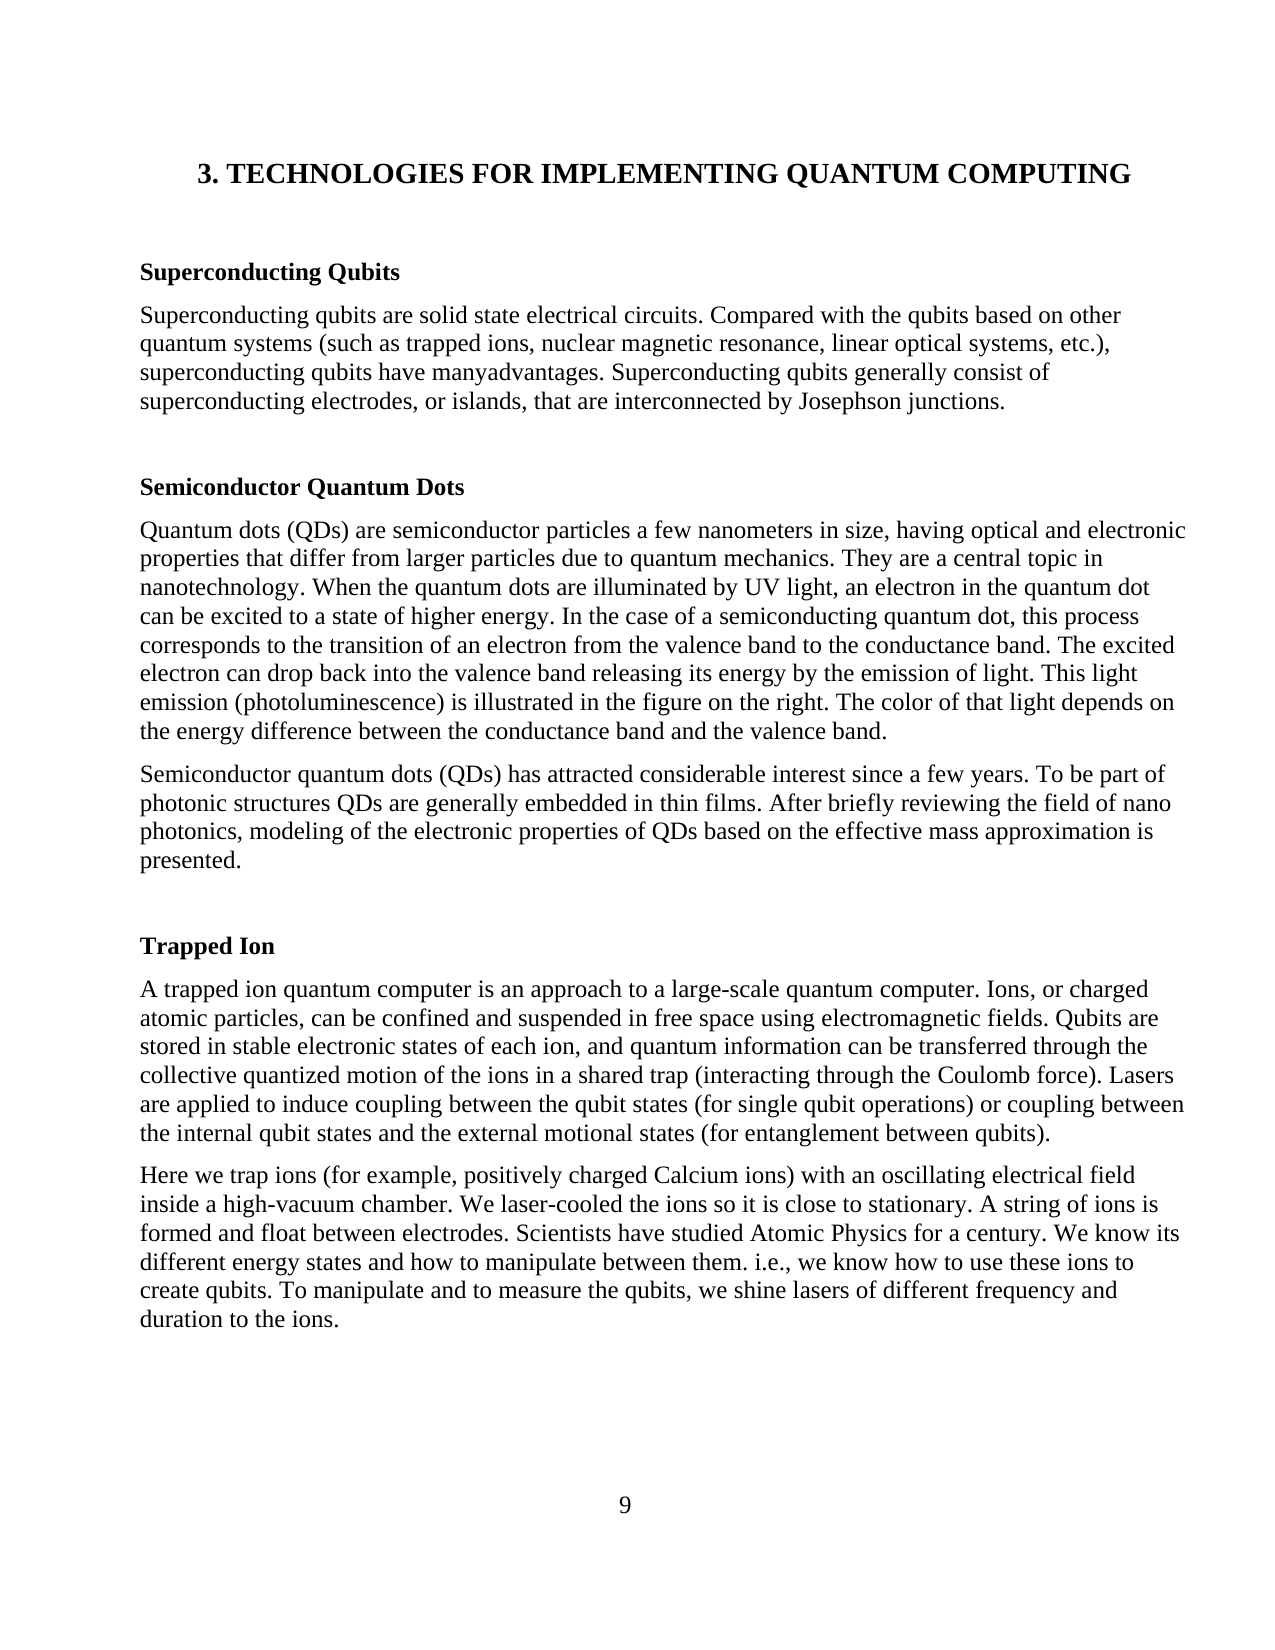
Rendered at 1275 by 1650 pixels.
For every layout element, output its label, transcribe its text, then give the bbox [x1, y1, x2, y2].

subtitle A trapped ion quantum computer is an approach to a large-scale quantum computer. Ions, or charged atomic particles, can be confined and suspended in free space using electromagnetic fields. Qubits are stored in stable electronic states of each ion, and quantum information can be transferred through the collective quantized motion of the ions in a shared trap (interacting through the Coulomb force). Lasers are applied to induce coupling between the qubit states (for single qubit operations) or coupling between the internal qubit states and the external motional states (for entanglement between qubits). [139, 974, 1189, 1146]
subtitle Superconducting Qubits [139, 257, 1189, 286]
subtitle Quantum dots (QDs) are semiconductor particles a few nanometers in size, having optical and electronic properties that differ from larger particles due to quantum mechanics. They are a central topic in nanotechnology. When the quantum dots are illuminated by UV light, an electron in the quantum dot can be excited to a state of higher energy. In the case of a semiconducting quantum dot, this process corresponds to the transition of an electron from the valence band to the conductance band. The excited electron can drop back into the valence band releasing its energy by the emission of light. This light emission (photoluminescence) is illustrated in the figure on the right. The color of that light depends on the energy difference between the conductance band and the valence band. [139, 515, 1189, 745]
subtitle Semiconductor quantum dots (QDs) has attracted considerable interest since a few years. To be part of photonic structures QDs are generally embedded in thin films. After briefly reviewing the field of nano photonics, modeling of the electronic properties of QDs based on the effective mass approximation is presented. [139, 759, 1189, 874]
subtitle Superconducting qubits are solid state electrical circuits. Compared with the qubits based on other quantum systems (such as trapped ions, nuclear magnetic resonance, linear optical systems, etc.), superconducting qubits have manyadvantages. Superconducting qubits generally consist of superconducting electrodes, or islands, that are interconnected by Josephson junctions. [139, 300, 1189, 415]
subtitle Trapped Ion [139, 931, 1189, 960]
subtitle Semiconductor Quantum Dots [139, 472, 1189, 501]
text 3. TECHNOLOGIES FOR IMPLEMENTING QUANTUM COMPUTING [139, 156, 1189, 190]
subtitle Here we trap ions (for example, positively charged Calcium ions) with an oscillating electrical field inside a high-vacuum chamber. We laser-cooled the ions so it is close to stationary. A string of ions is formed and float between electrodes. Scientists have studied Atomic Physics for a century. We know its different energy states and how to manipulate between them. i.e., we know how to use these ions to create qubits. To manipulate and to measure the qubits, we shine lasers of different frequency and duration to the ions. [139, 1161, 1189, 1333]
